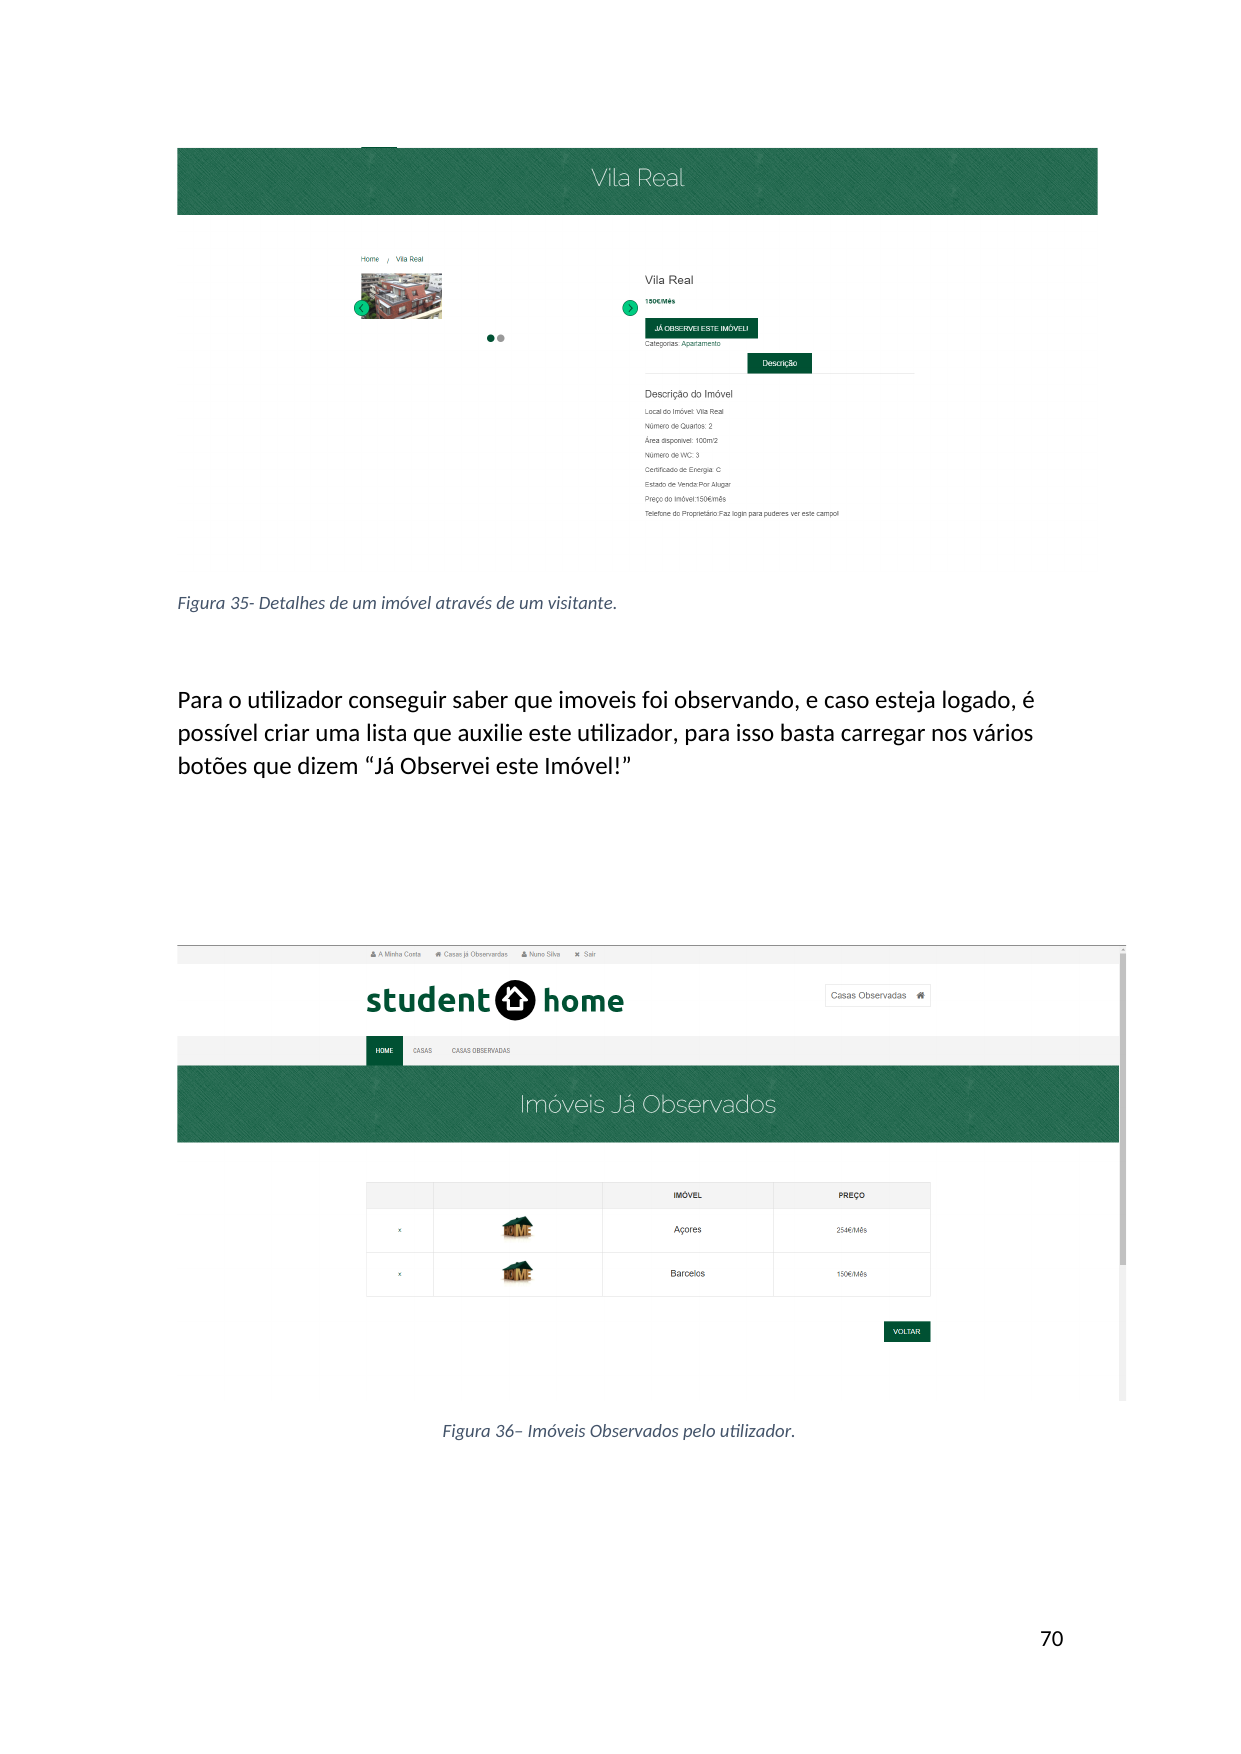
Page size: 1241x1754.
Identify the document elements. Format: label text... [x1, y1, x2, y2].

text Para o utilizador conseguir saber que imoveis foi observando, e caso esteja logado, é possível criar uma lista que auxilie este utilizador, para isso basta carregar nos vários botões que dizem “Já Observei este Imóvel!” [177, 684, 1063, 781]
picture [177, 147, 1098, 572]
picture [177, 945, 1127, 1401]
